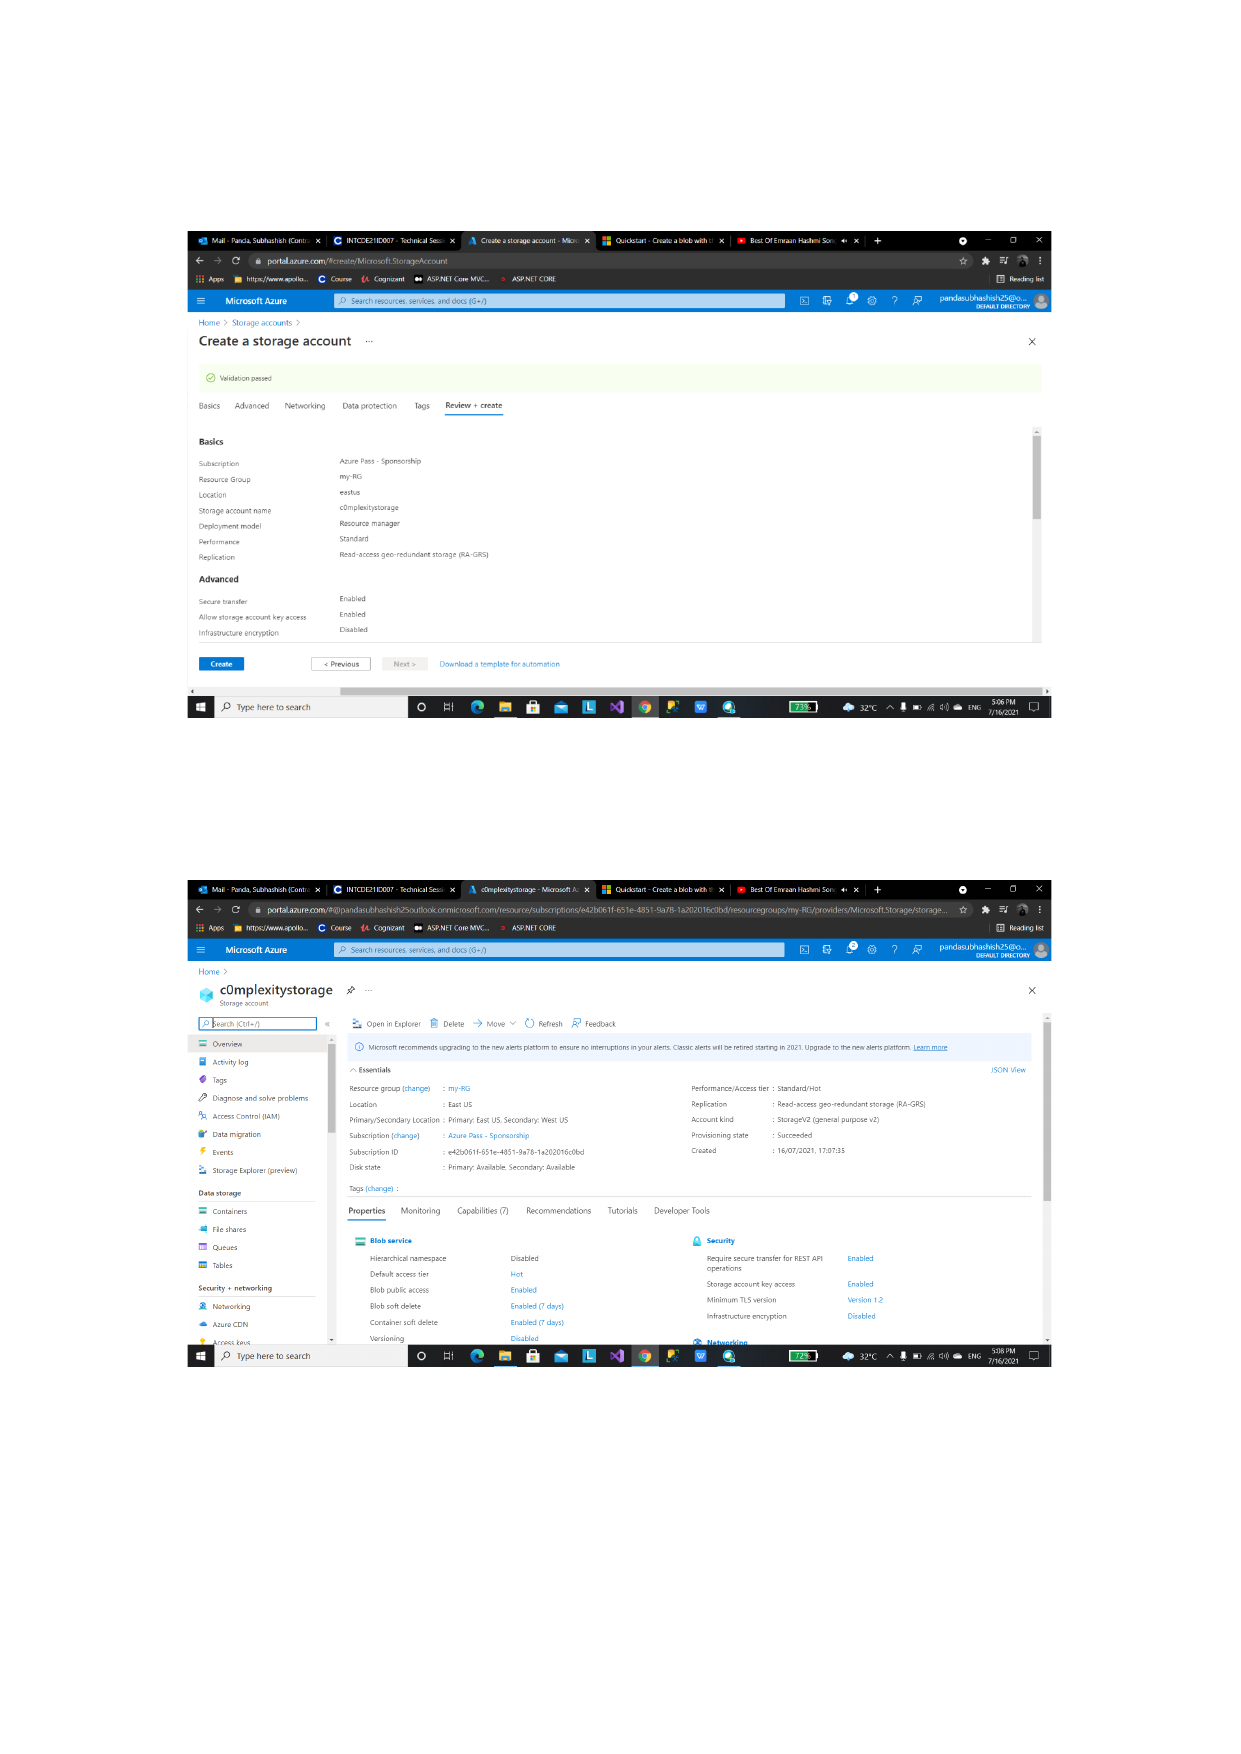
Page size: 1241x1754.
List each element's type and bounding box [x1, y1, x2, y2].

picture [187, 231, 1052, 718]
picture [187, 880, 1052, 1367]
